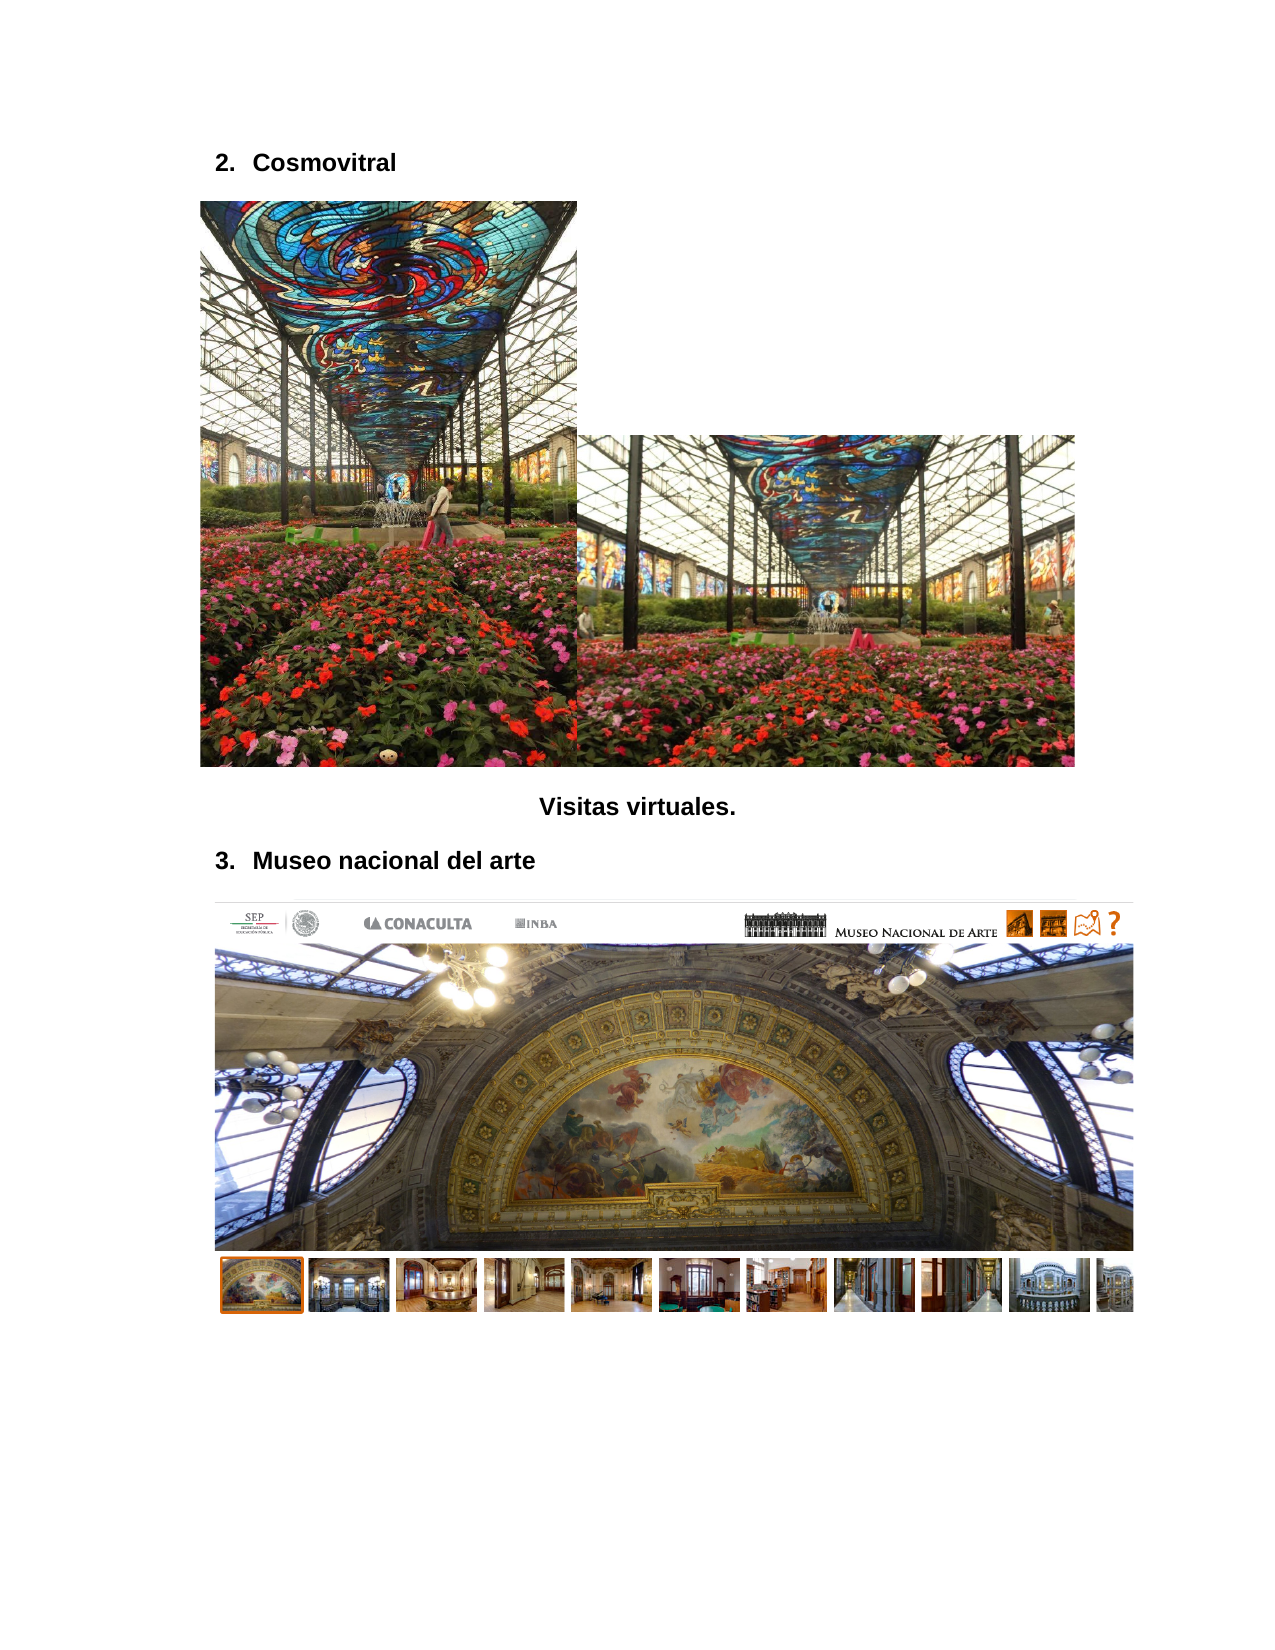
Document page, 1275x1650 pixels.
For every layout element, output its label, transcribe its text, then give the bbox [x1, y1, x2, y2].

text Visitas virtuales. [177, 792, 1098, 821]
list Museo nacional del arte [215, 846, 1098, 874]
picture [200, 201, 1075, 767]
list Cosmovitral [215, 148, 1098, 176]
picture [214, 899, 1134, 1314]
